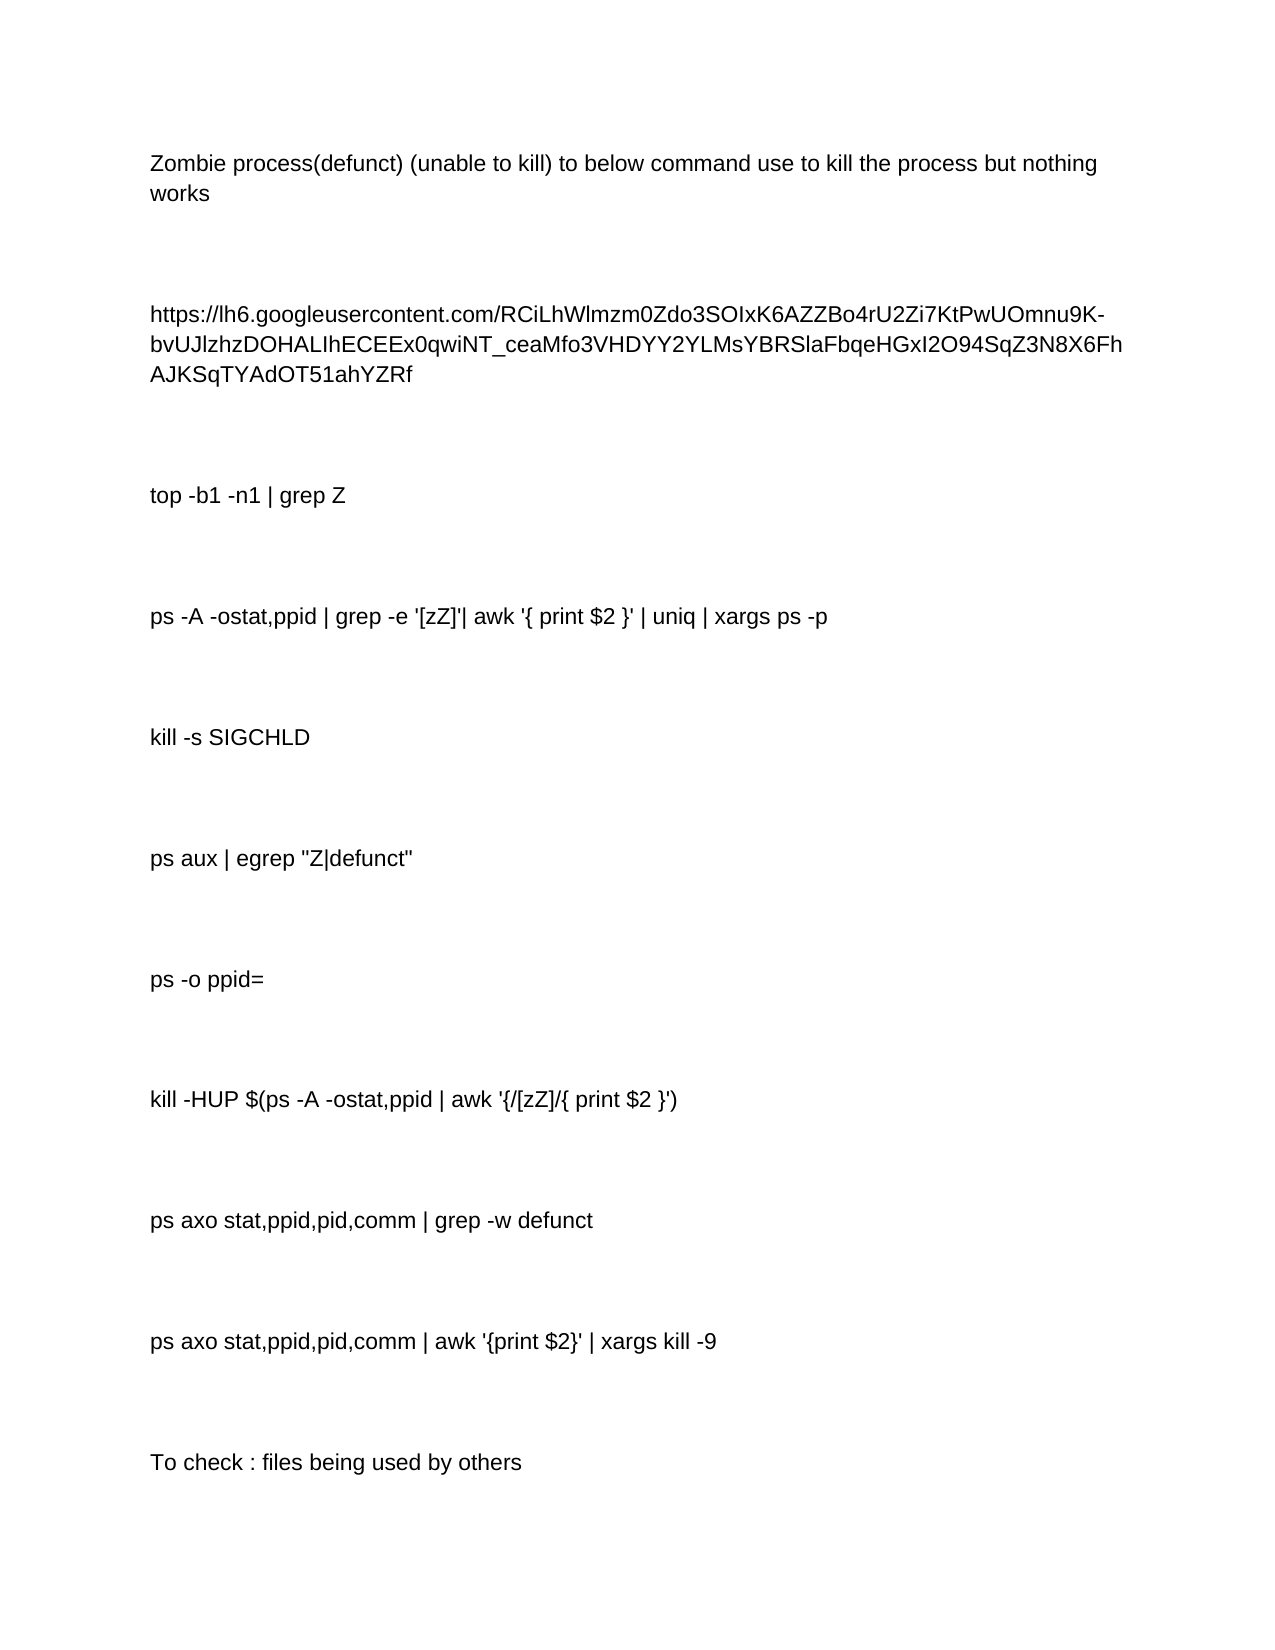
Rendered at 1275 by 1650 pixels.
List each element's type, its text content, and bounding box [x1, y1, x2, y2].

text To check : files being used by others [150, 1449, 1125, 1475]
text kill -HUP $(ps -A -ostat,ppid | awk '{/[zZ]/{ print $2 }') [150, 1086, 1125, 1113]
text Zombie process(defunct) (unable to kill) to below command use to kill the process but nothing works [150, 150, 1125, 207]
text ps -A -ostat,ppid | grep -e '[zZ]'| awk '{ print $2 }' | uniq | xargs ps -p [150, 603, 1125, 629]
text https://lh6.googleusercontent.com/RCiLhWlmzm0Zdo3SOIxK6AZZBo4rU2Zi7KtPwUOmnu9K-bvUJlzhzDOHALIhECEEx0qwiNT_ceaMfo3VHDYY2YLMsYBRSlaFbqeHGxI2O94SqZ3N8X6FhAJKSqTYAdOT51ahYZRf [150, 301, 1125, 388]
text ps -o ppid= [150, 966, 1125, 992]
text ps aux | egrep "Z|defunct" [150, 845, 1125, 871]
text ps axo stat,ppid,pid,comm | grep -w defunct [150, 1207, 1125, 1234]
text ps axo stat,ppid,pid,comm | awk '{print $2}' | xargs kill -9 [150, 1328, 1125, 1354]
text top -b1 -n1 | grep Z [150, 482, 1125, 509]
text kill -s SIGCHLD [150, 724, 1125, 750]
